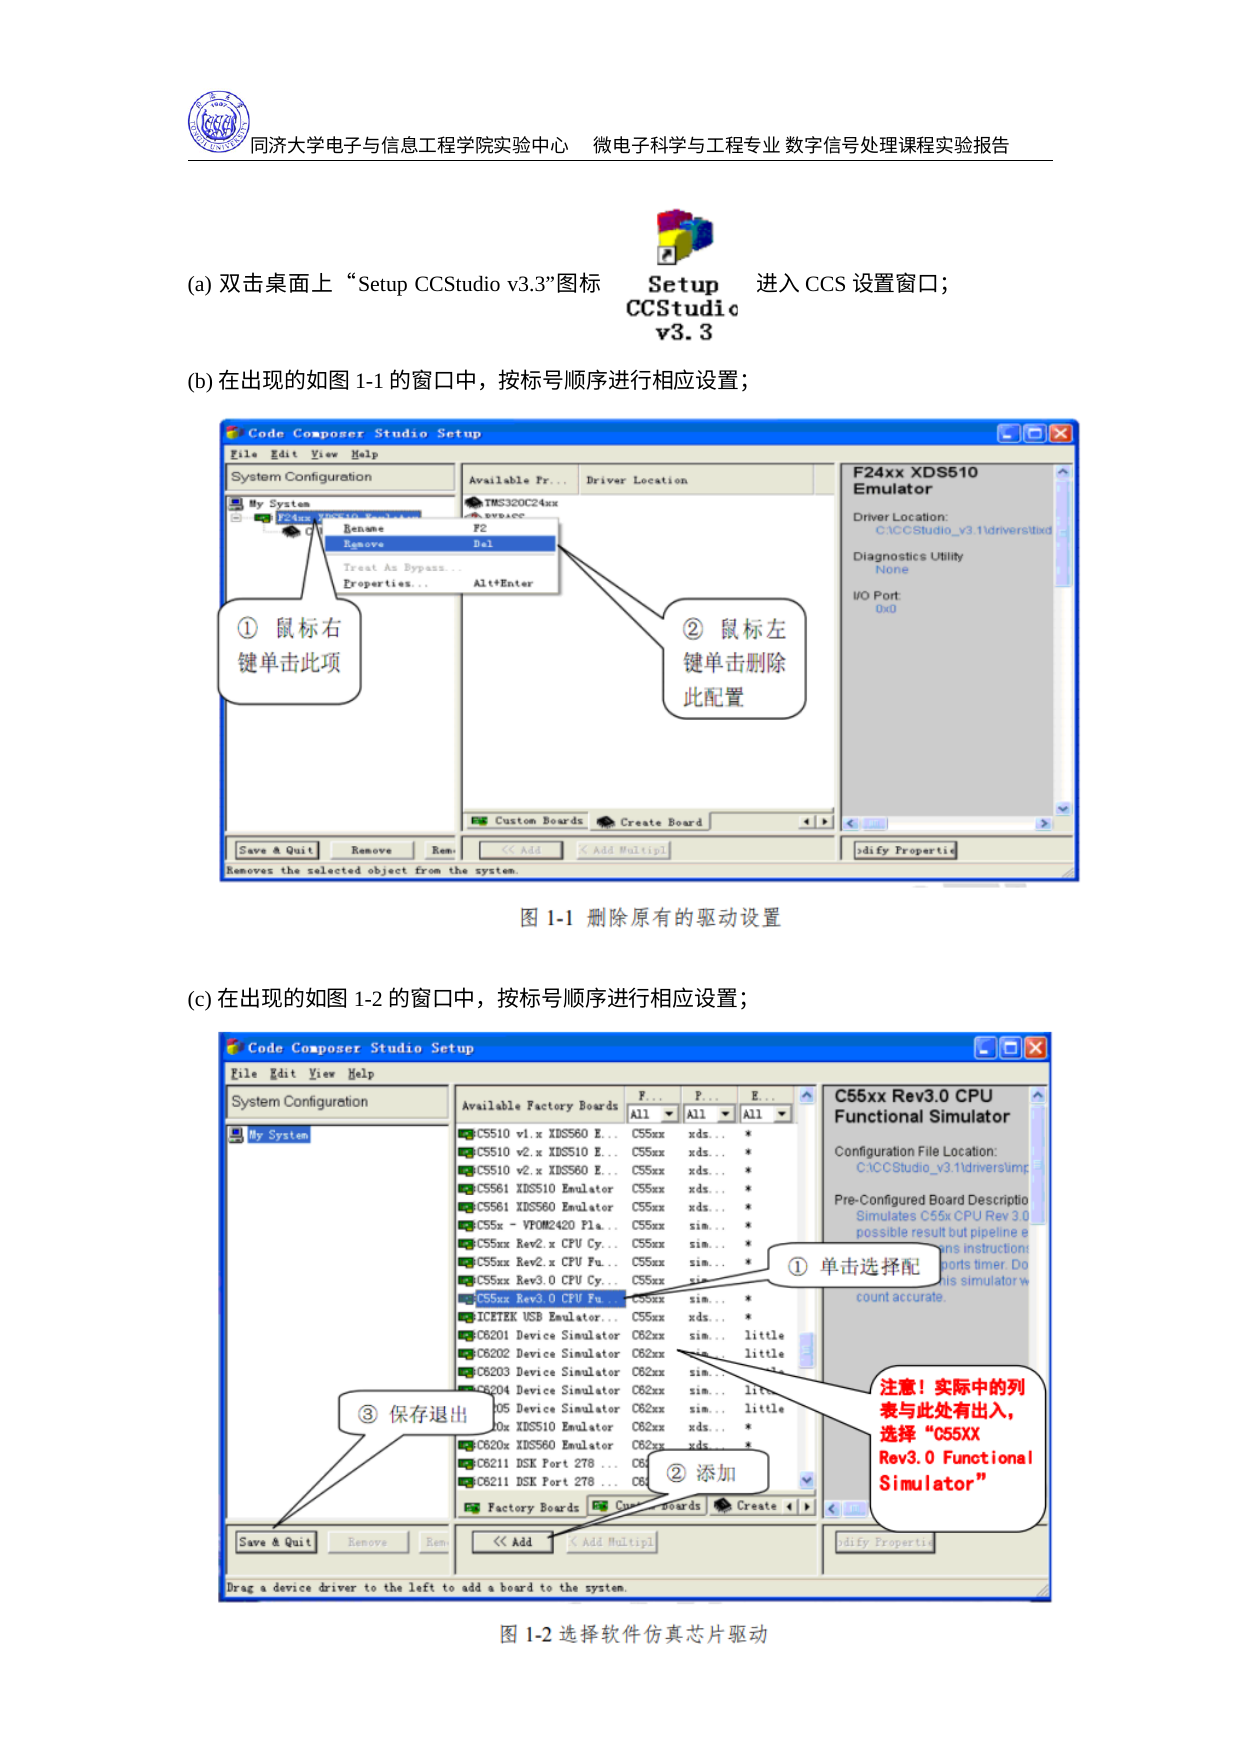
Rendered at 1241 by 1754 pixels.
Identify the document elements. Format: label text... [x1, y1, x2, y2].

picture [187, 88, 250, 153]
text (a) 双击桌面上“Setup CCStudio v3.3”图标 进入 CCS 设置窗口； [187, 265, 618, 298]
picture [618, 200, 738, 341]
text (b) 在出现的如图 1-1 的窗口中，按标号顺序进行相应设置； [187, 363, 1053, 395]
picture [187, 1020, 1086, 1650]
text (a) 双击桌面上“Setup CCStudio v3.3”图标 进入 CCS 设置窗口； [738, 265, 1053, 298]
picture [188, 402, 1117, 939]
text (c) 在出现的如图 1-2 的窗口中，按标号顺序进行相应设置； [187, 980, 1053, 1013]
